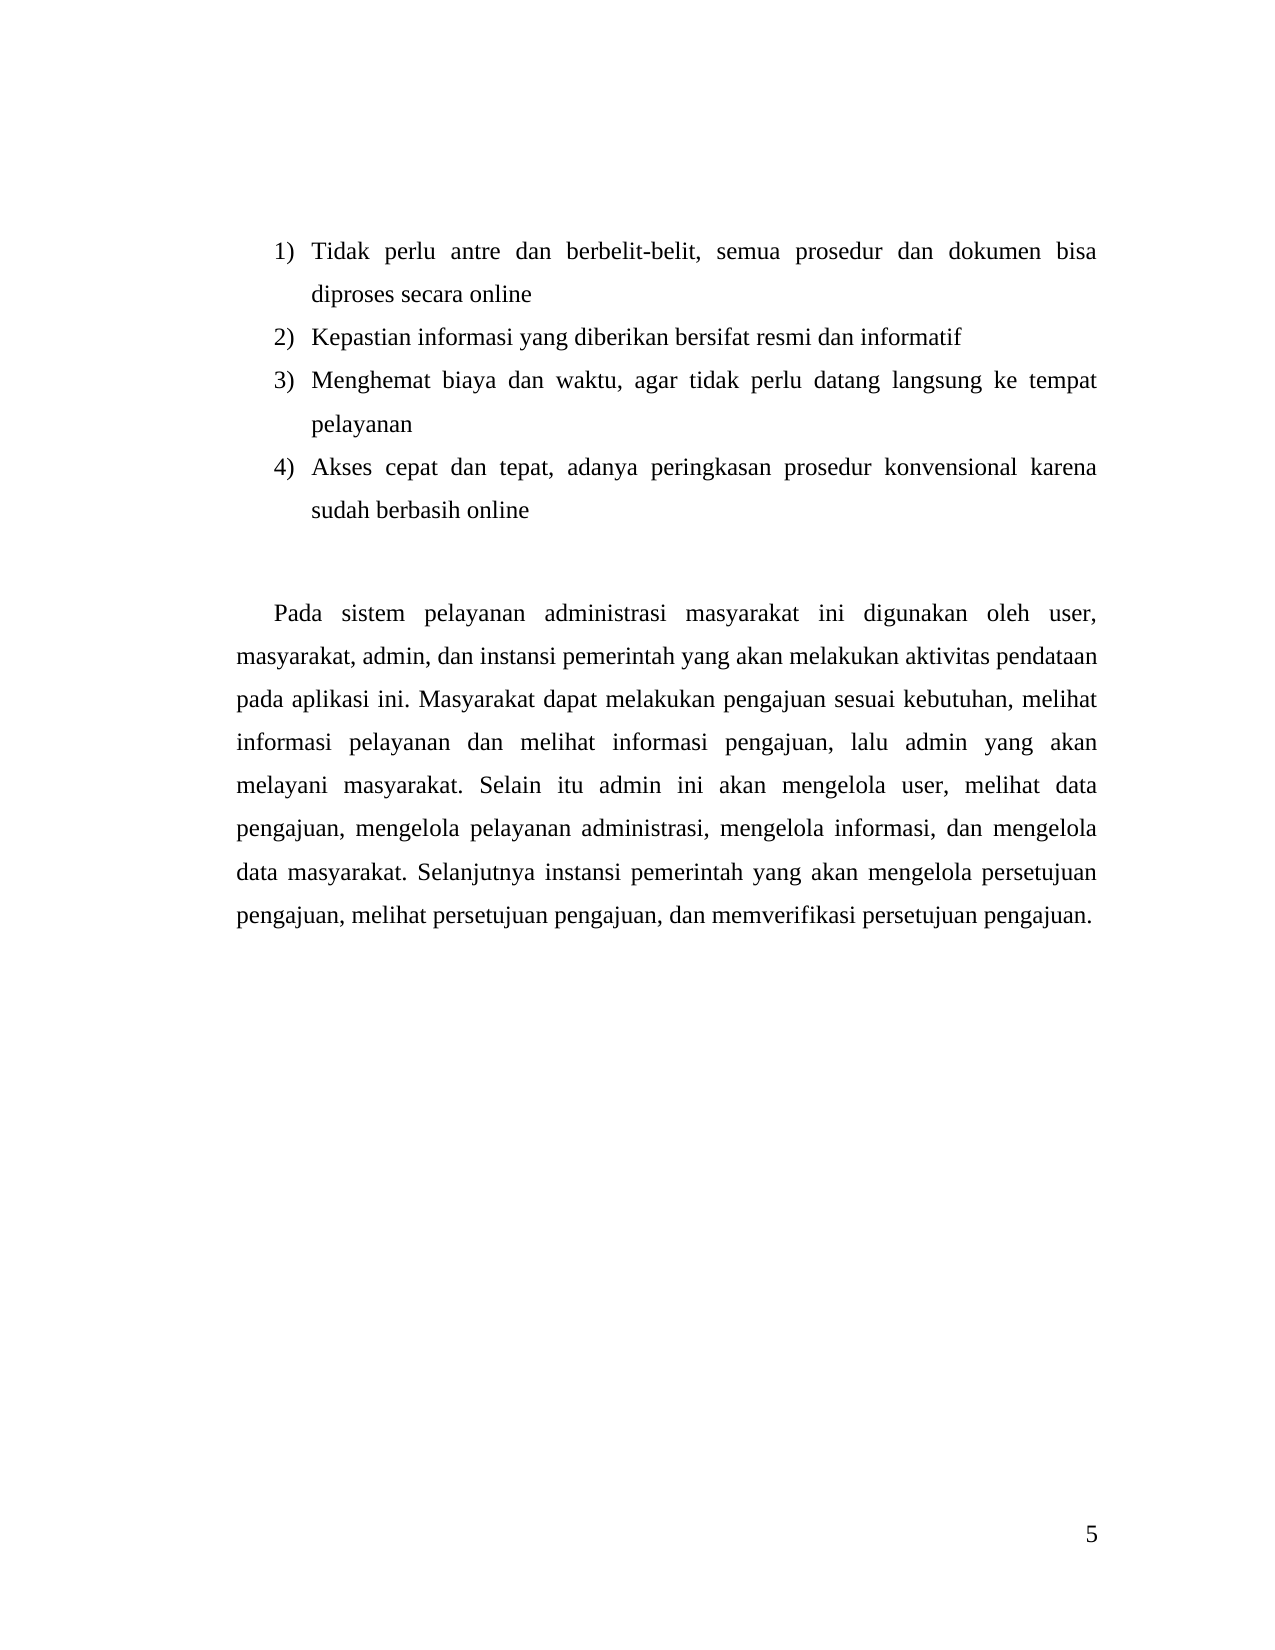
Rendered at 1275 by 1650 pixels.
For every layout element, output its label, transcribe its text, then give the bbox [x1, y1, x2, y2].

list Tidak perlu antre dan berbelit-belit, semua prosedur dan dokumen bisa diproses secara online [274, 236, 1098, 308]
text Pada sistem pelayanan administrasi masyarakat ini digunakan oleh user, masyarakat, admin, dan instansi pemerintah yang akan melakukan aktivitas pendataan pada aplikasi ini. Masyarakat dapat melakukan pengajuan sesuai kebutuhan, melihat informasi pelayanan dan melihat informasi pengajuan, lalu admin yang akan melayani masyarakat. Selain itu admin ini akan mengelola user, melihat data pengajuan, mengelola pelayanan administrasi, mengelola informasi, dan mengelola data masyarakat. Selanjutnya instansi pemerintah yang akan mengelola persetujuan pengajuan, melihat persetujuan pengajuan, dan memverifikasi persetujuan pengajuan. [236, 598, 1098, 928]
list Kepastian informasi yang diberikan bersifat resmi dan informatif [274, 322, 1098, 351]
list Akses cepat dan tepat, adanya peringkasan prosedur konvensional karena sudah berbasih online [274, 452, 1098, 524]
list Menghemat biaya dan waktu, agar tidak perlu datang langsung ke tempat pelayanan [274, 366, 1098, 437]
